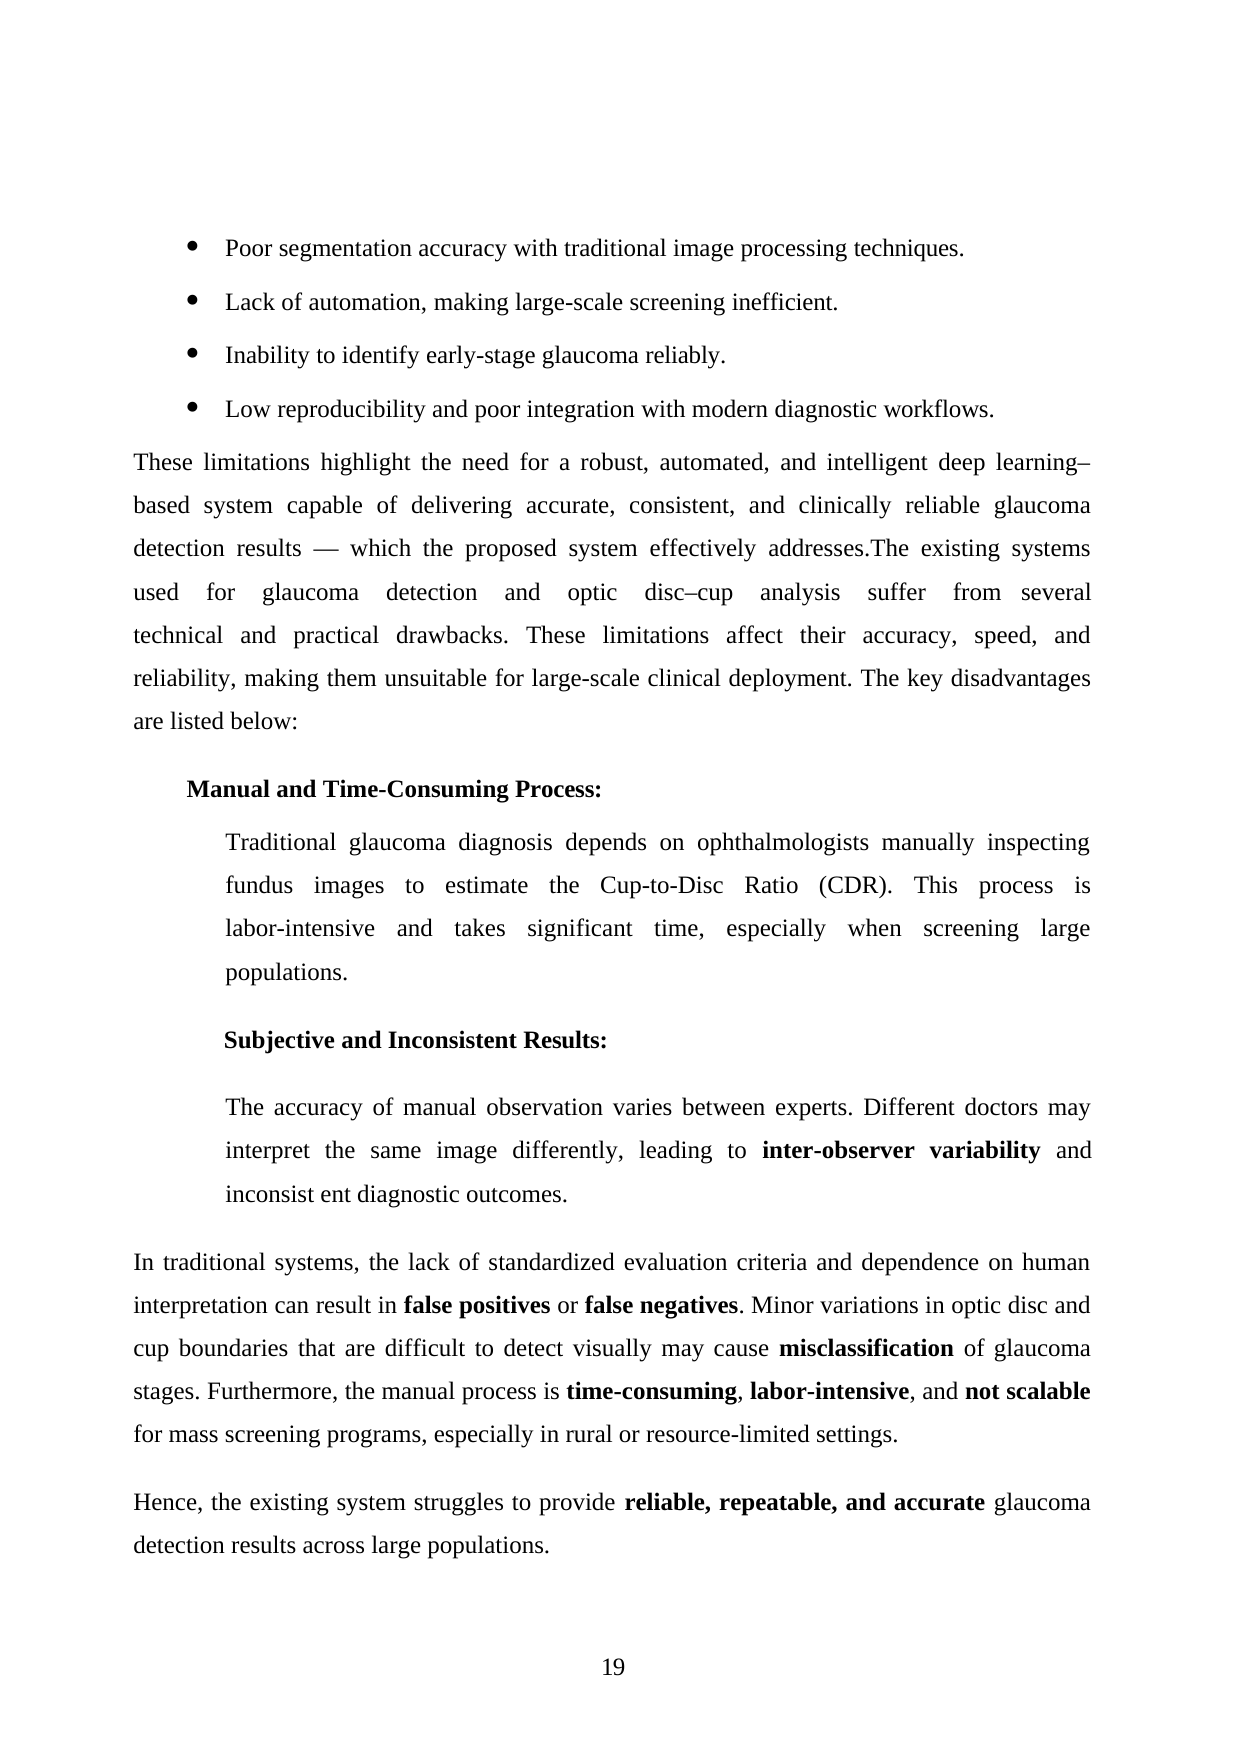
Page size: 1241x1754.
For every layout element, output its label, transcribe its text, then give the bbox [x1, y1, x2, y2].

list Low reproducibility and poor integration with modern diagnostic workflows. [187, 394, 1196, 423]
subtitle Manual and Time-Consuming Process: [118, 774, 602, 803]
text The accuracy of manual observation varies between experts. Different doctors may interpret the same image differently, leading to inter-observer variability and inconsist ent diagnostic outcomes. [225, 1092, 1092, 1207]
text In traditional systems, the lack of standardized evaluation criteria and dependence on human interpretation can result in false positives or false negatives. Minor variations in optic disc and cup boundaries that are difficult to detect visually may cause misclassification of glaucoma stages. Furthermore, the manual process is time-consuming, labor-intensive, and not scalable for mass screening programs, especially in rural or resource-limited settings. [133, 1247, 1091, 1448]
list Inability to identify early-stage glaucoma reliably. [187, 340, 1196, 370]
text Traditional glaucoma diagnosis depends on ophthalmologists manually inspecting fundus images to estimate the Cup-to-Disc Ratio (CDR). This process is labor-intensive and takes significant time, especially when screening large populations. [225, 827, 1091, 985]
list Poor segmentation accuracy with traditional image processing techniques. [187, 233, 1196, 263]
text These limitations highlight the need for a robust, automated, and intelligent deep learning–based system capable of delivering accurate, consistent, and clinically reliable glaucoma detection results — which the proposed system effectively addresses.The existing systems used for glaucoma detection and optic disc–cup analysis suffer from several technical and practical drawbacks. These limitations affect their accuracy, speed, and reliability, making them unsuitable for large-scale clinical deployment. The key disadvantages are listed below: [133, 447, 1092, 735]
text Hence, the existing system struggles to provide reliable, repeatable, and accurate glaucoma detection results across large populations. [133, 1487, 1091, 1559]
subtitle Subjective and Inconsistent Results: [118, 1025, 608, 1054]
list Lack of automation, making large-scale screening inefficient. [187, 287, 1196, 316]
